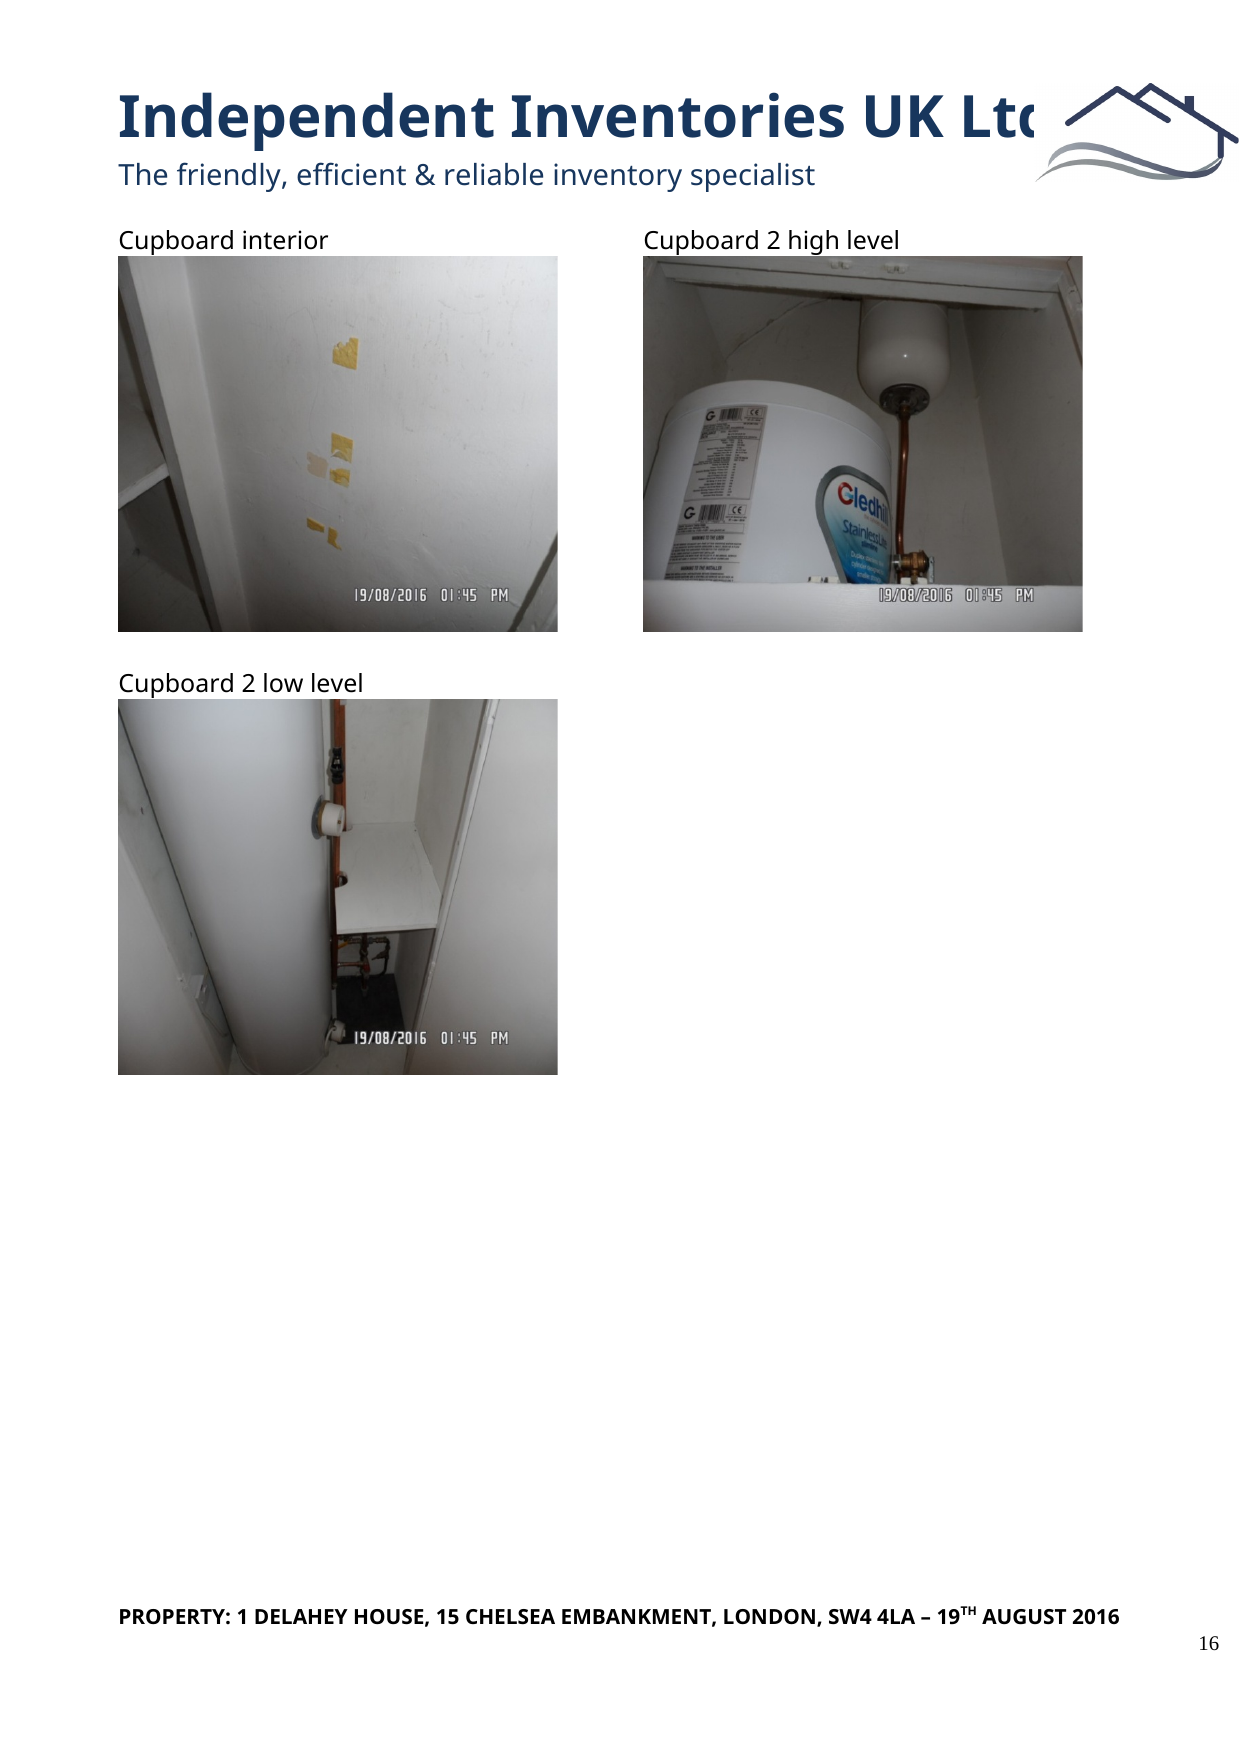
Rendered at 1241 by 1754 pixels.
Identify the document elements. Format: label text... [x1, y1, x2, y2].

picture [643, 256, 1083, 632]
text Cupboard 2 low level [118, 666, 1219, 700]
picture [118, 256, 558, 632]
picture [118, 699, 558, 1075]
text Cupboard interior Cupboard 2 high level [118, 223, 1219, 257]
picture [1034, 83, 1239, 181]
